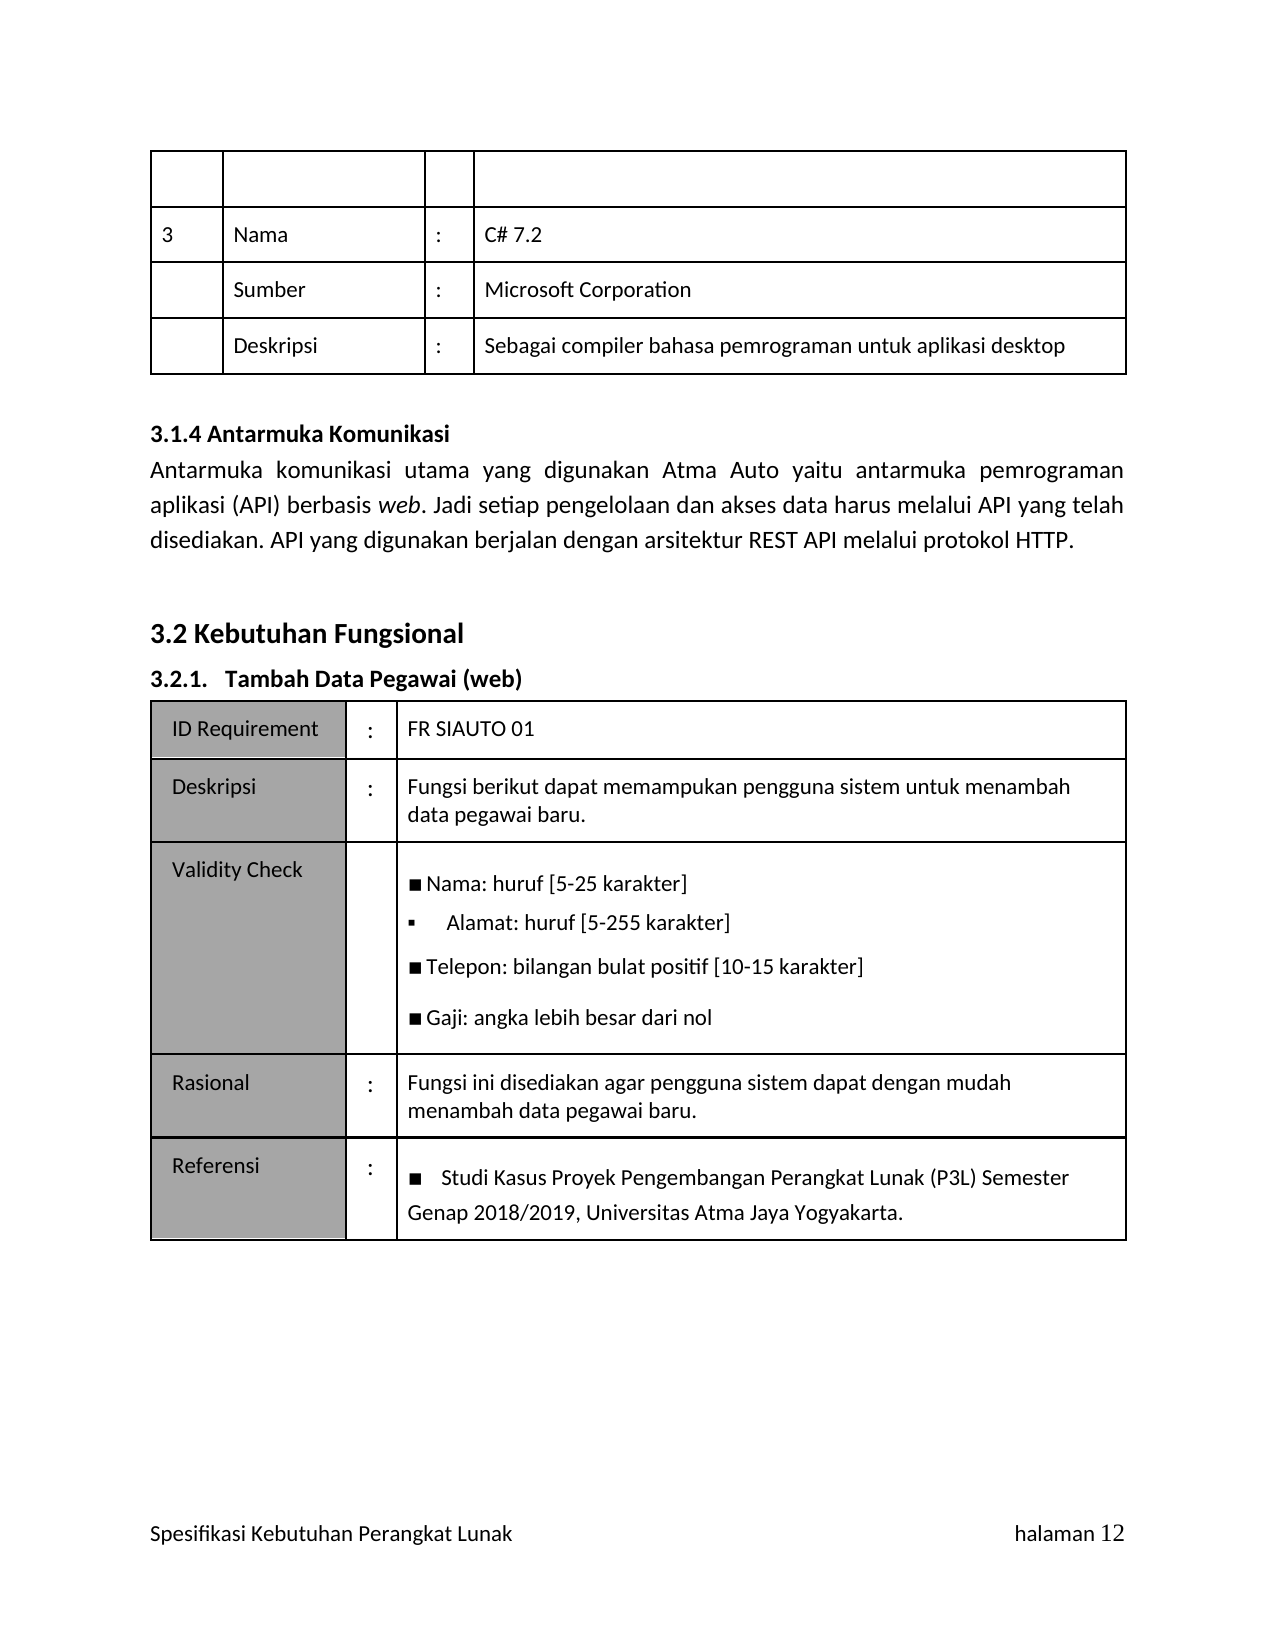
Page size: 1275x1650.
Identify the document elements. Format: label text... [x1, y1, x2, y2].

table_cell : [426, 263, 473, 317]
table_cell Deskripsi [224, 319, 424, 373]
table_header : [347, 702, 396, 757]
table_header FR SIAUTO 01 [398, 702, 1125, 757]
table_cell Fungsi berikut dapat memampukan pengguna sistem untuk menambah data pegawai baru. [398, 760, 1125, 841]
table_cell : [426, 319, 473, 373]
table_cell [224, 152, 424, 206]
subtitle Tambah Data Pegawai (web) [150, 663, 1125, 694]
table_cell [152, 319, 222, 373]
table_header ID Requirement [152, 702, 345, 757]
table_cell ▪ Studi Kasus Proyek Pengembangan Perangkat Lunak (P3L) Semester Genap 2018/2019, Universitas Atma Jaya Yogyakarta. [398, 1139, 1125, 1238]
table_cell Nama: huruf [5-25 karakter] ▪ Alamat: huruf [5-255 karakter] Telepon: bilangan bulat positif [10-15 karakter] Gaji: angka lebih besar dari nol [398, 843, 1125, 1053]
table_cell : [347, 1139, 396, 1238]
table_cell Validity Check [152, 843, 345, 1053]
table_cell : [426, 208, 473, 261]
text Antarmuka komunikasi utama yang digunakan Atma Auto yaitu antarmuka pemrograman aplikasi (API) berbasis web. Jadi setiap pengelolaan dan akses data harus melalui API yang telah disediakan. API yang digunakan berjalan dengan arsitektur REST API melalui protokol HTTP. [150, 454, 1125, 555]
table_cell Fungsi ini disediakan agar pengguna sistem dapat dengan mudah menambah data pegawai baru. [398, 1055, 1125, 1136]
table_cell [347, 843, 396, 1053]
table_cell C# 7.2 [475, 208, 1125, 261]
table_cell [152, 263, 222, 317]
table_cell Sebagai compiler bahasa pemrograman untuk aplikasi desktop [475, 319, 1125, 373]
table_cell [475, 152, 1125, 206]
table_cell : [347, 1055, 396, 1136]
table_cell Nama [224, 208, 424, 261]
table_cell Referensi [152, 1139, 345, 1238]
table_cell [426, 152, 473, 206]
table_cell : [347, 760, 396, 841]
table_cell Microsoft Corporation [475, 263, 1125, 317]
table_cell Sumber [224, 263, 424, 317]
table_cell 3 [152, 208, 222, 261]
subtitle 3.1.4 Antarmuka Komunikasi [150, 418, 1125, 448]
table_cell Deskripsi [152, 760, 345, 841]
table_cell [152, 152, 222, 206]
subtitle 3.2 Kebutuhan Fungsional [150, 615, 1125, 651]
table_cell Rasional [152, 1055, 345, 1136]
